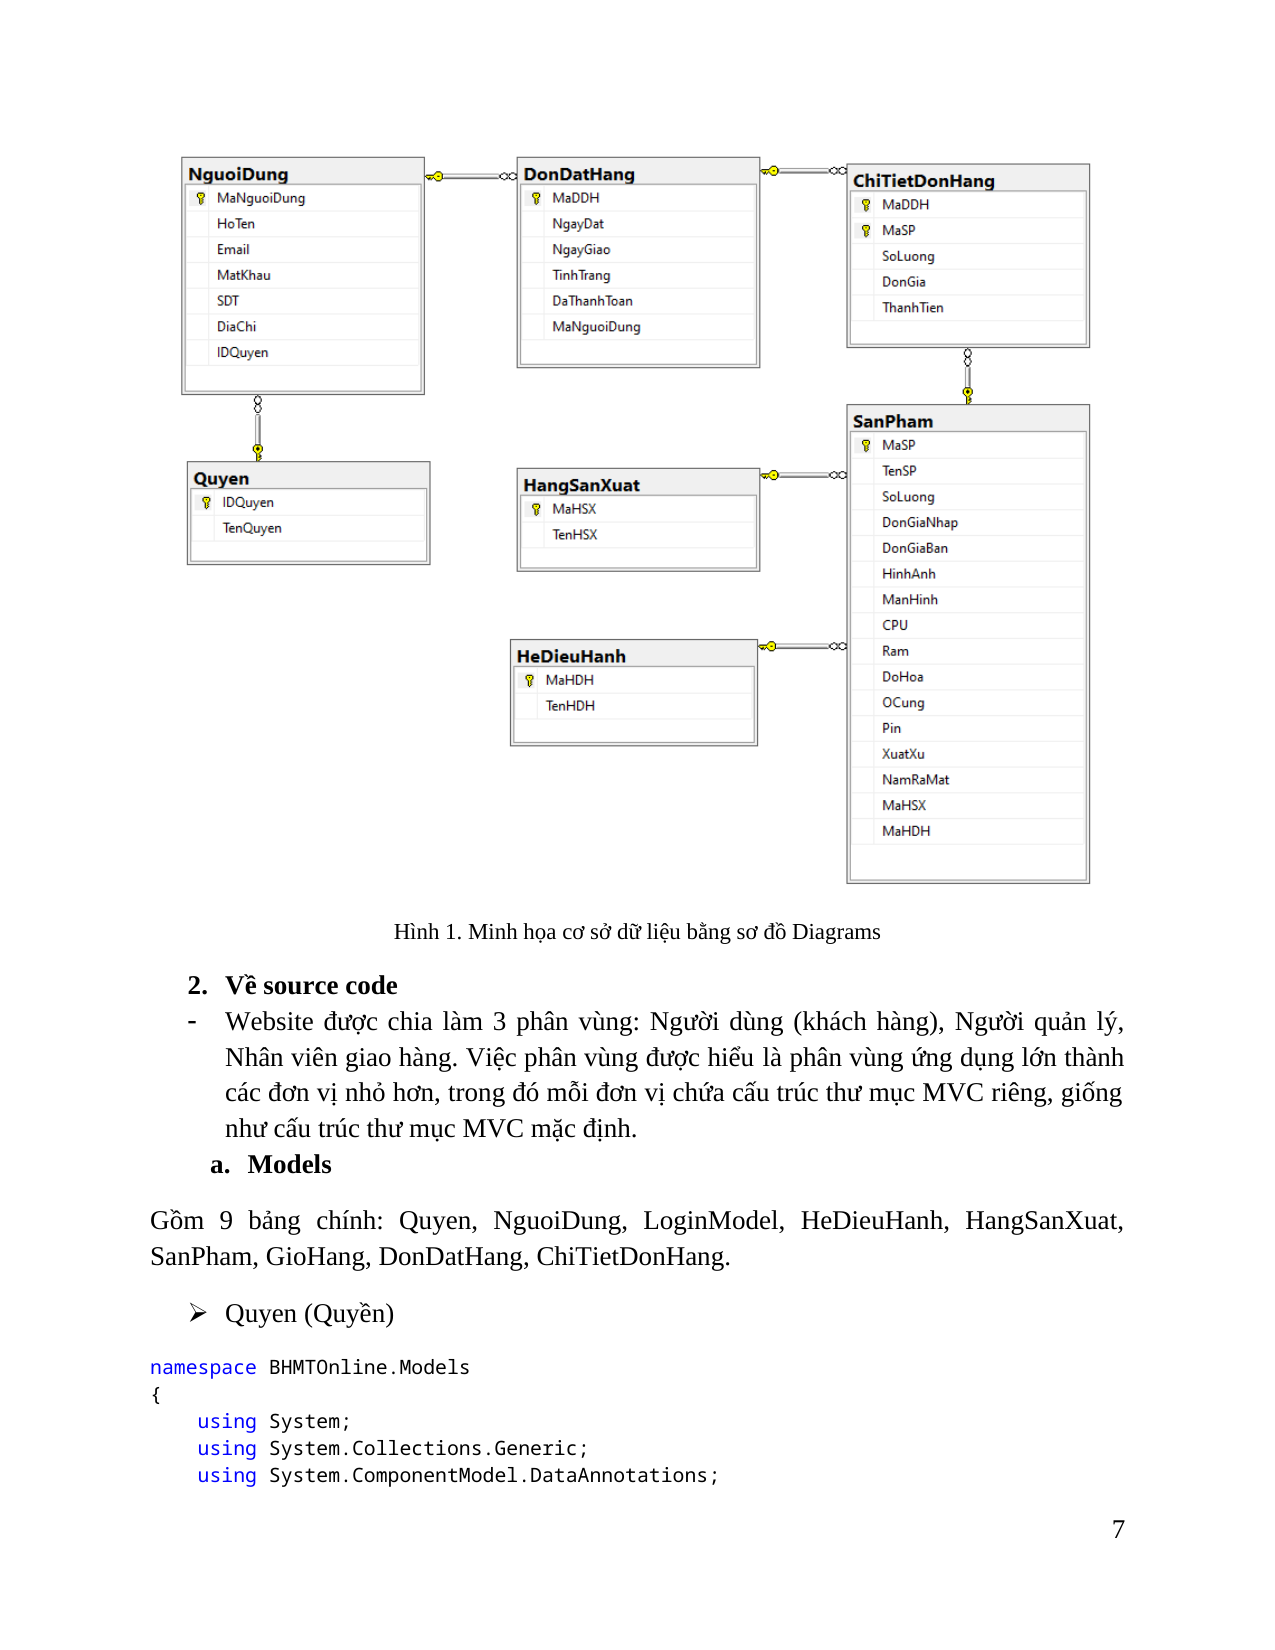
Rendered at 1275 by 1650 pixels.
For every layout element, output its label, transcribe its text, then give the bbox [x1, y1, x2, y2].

list Quyen (Quyền) [187, 1297, 1125, 1328]
text namespace BHMTOnline.Models [150, 1353, 1125, 1381]
text Hình 1. Minh họa cơ sở dữ liệu bằng sơ đồ Diagrams [150, 918, 1125, 944]
text using System.ComponentModel.DataAnnotations; [150, 1461, 1125, 1488]
list Website được chia làm 3 phân vùng: Người dùng (khách hàng), Người quản lý, Nhân viên giao hàng. Việc phân vùng được hiểu là phân vùng ứng dụng lớn thành các đơn vị nhỏ hơn, trong đó mỗi đơn vị chứa cấu trúc thư mục MVC riêng, giống như cấu trúc thư mục MVC mặc định. [187, 1005, 1125, 1143]
text { [150, 1381, 1125, 1407]
text Gồm 9 bảng chính: Quyen, NguoiDung, LoginModel, HeDieuHanh, HangSanXuat, SanPham, GioHang, DonDatHang, ChiTietDonHang. [150, 1204, 1125, 1271]
picture [150, 150, 1125, 893]
list Models [210, 1148, 1125, 1179]
text using System.Collections.Generic; [150, 1434, 1125, 1461]
list Về source code [187, 969, 1125, 1000]
text using System; [150, 1407, 1125, 1434]
